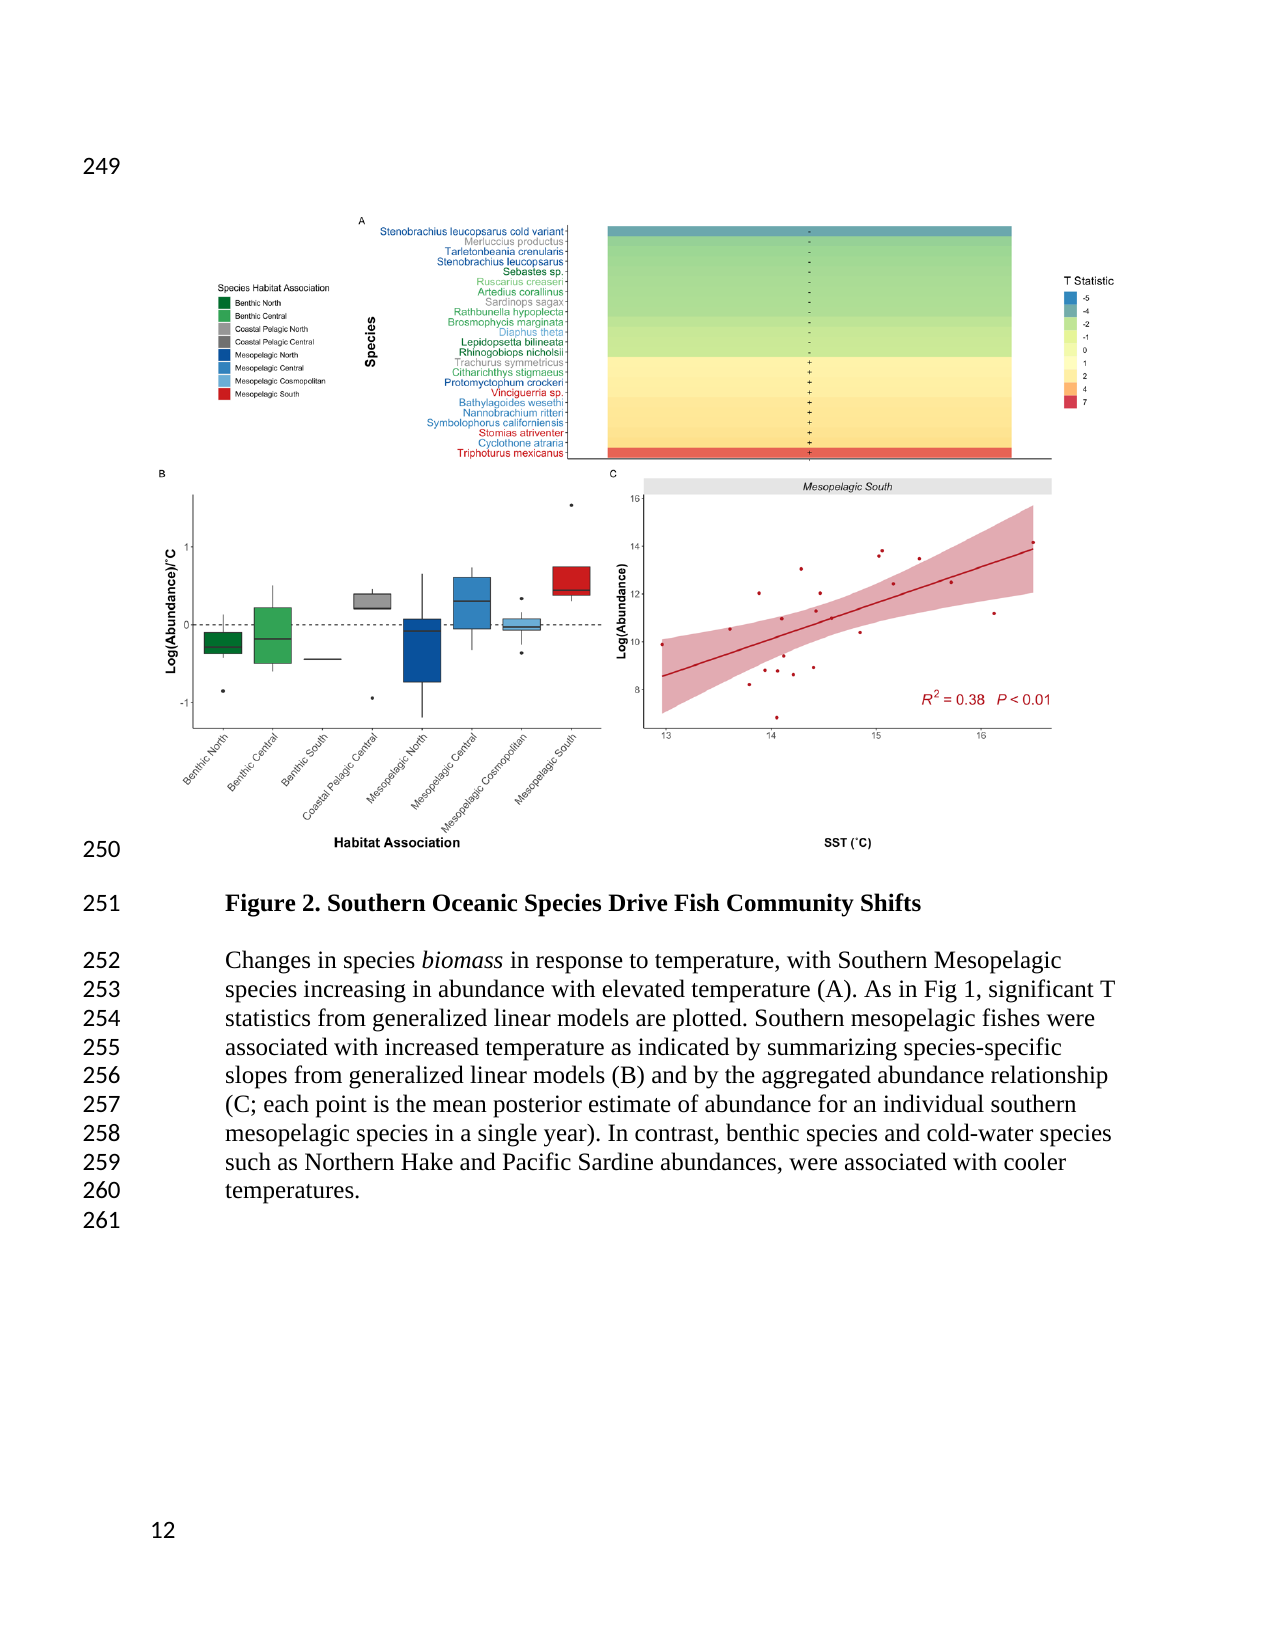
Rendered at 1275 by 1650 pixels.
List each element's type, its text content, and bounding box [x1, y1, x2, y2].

picture [150, 207, 1125, 858]
text Figure 2. Southern Oceanic Species Drive Fish Community Shifts [150, 888, 1125, 917]
text Changes in species biomass in response to temperature, with Southern Mesopelagic species increasing in abundance with elevated temperature (A). As in Fig 1, significant T statistics from generalized linear models are plotted. Southern mesopelagic fishes were associated with increased temperature as indicated by summarizing species-specific slopes from generalized linear models (B) and by the aggregated abundance relationship (C; each point is the mean posterior estimate of abundance for an individual southern mesopelagic species in a single year). In contrast, benthic species and cold-water species such as Northern Hake and Pacific Sardine abundances, were associated with cooler temperatures. [225, 946, 1125, 1204]
